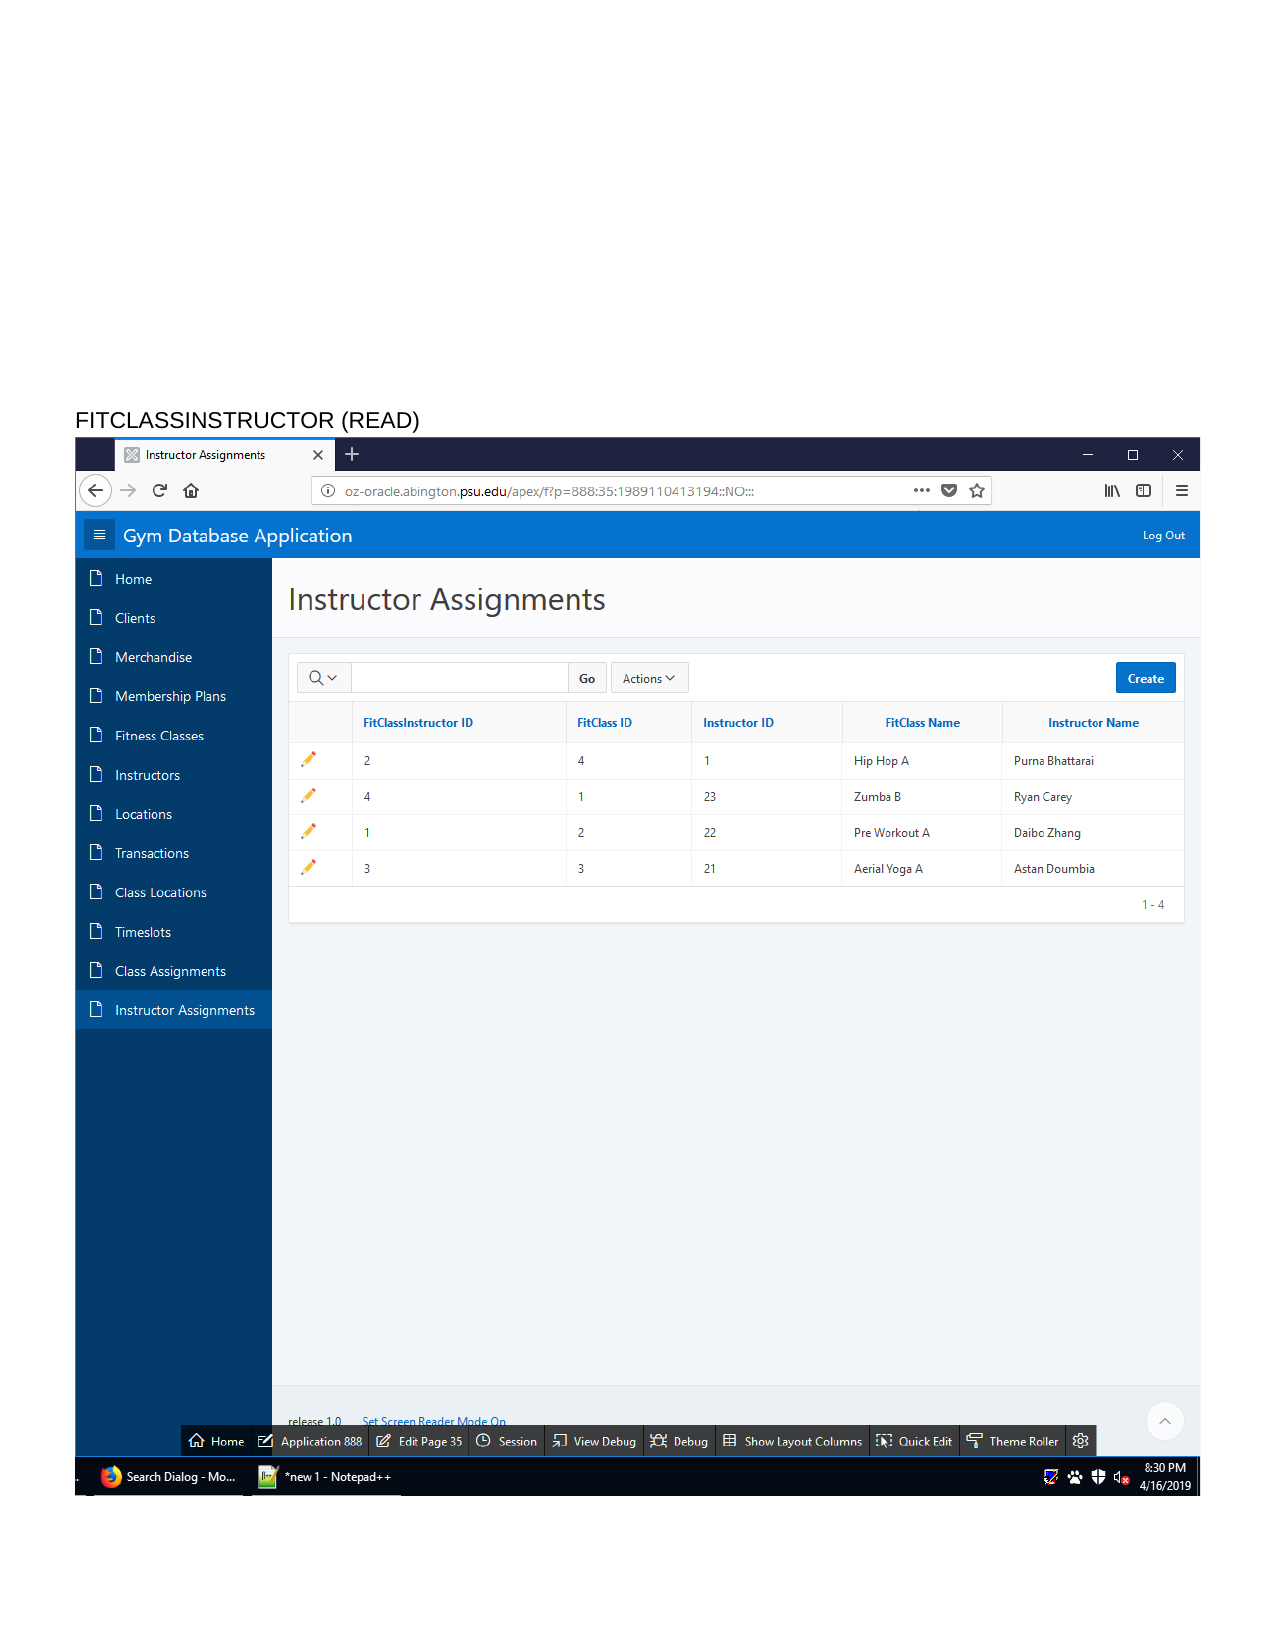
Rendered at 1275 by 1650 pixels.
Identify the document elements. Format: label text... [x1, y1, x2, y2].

picture [75, 437, 1200, 1496]
text FITCLASSINSTRUCTOR (READ) [75, 407, 1200, 434]
